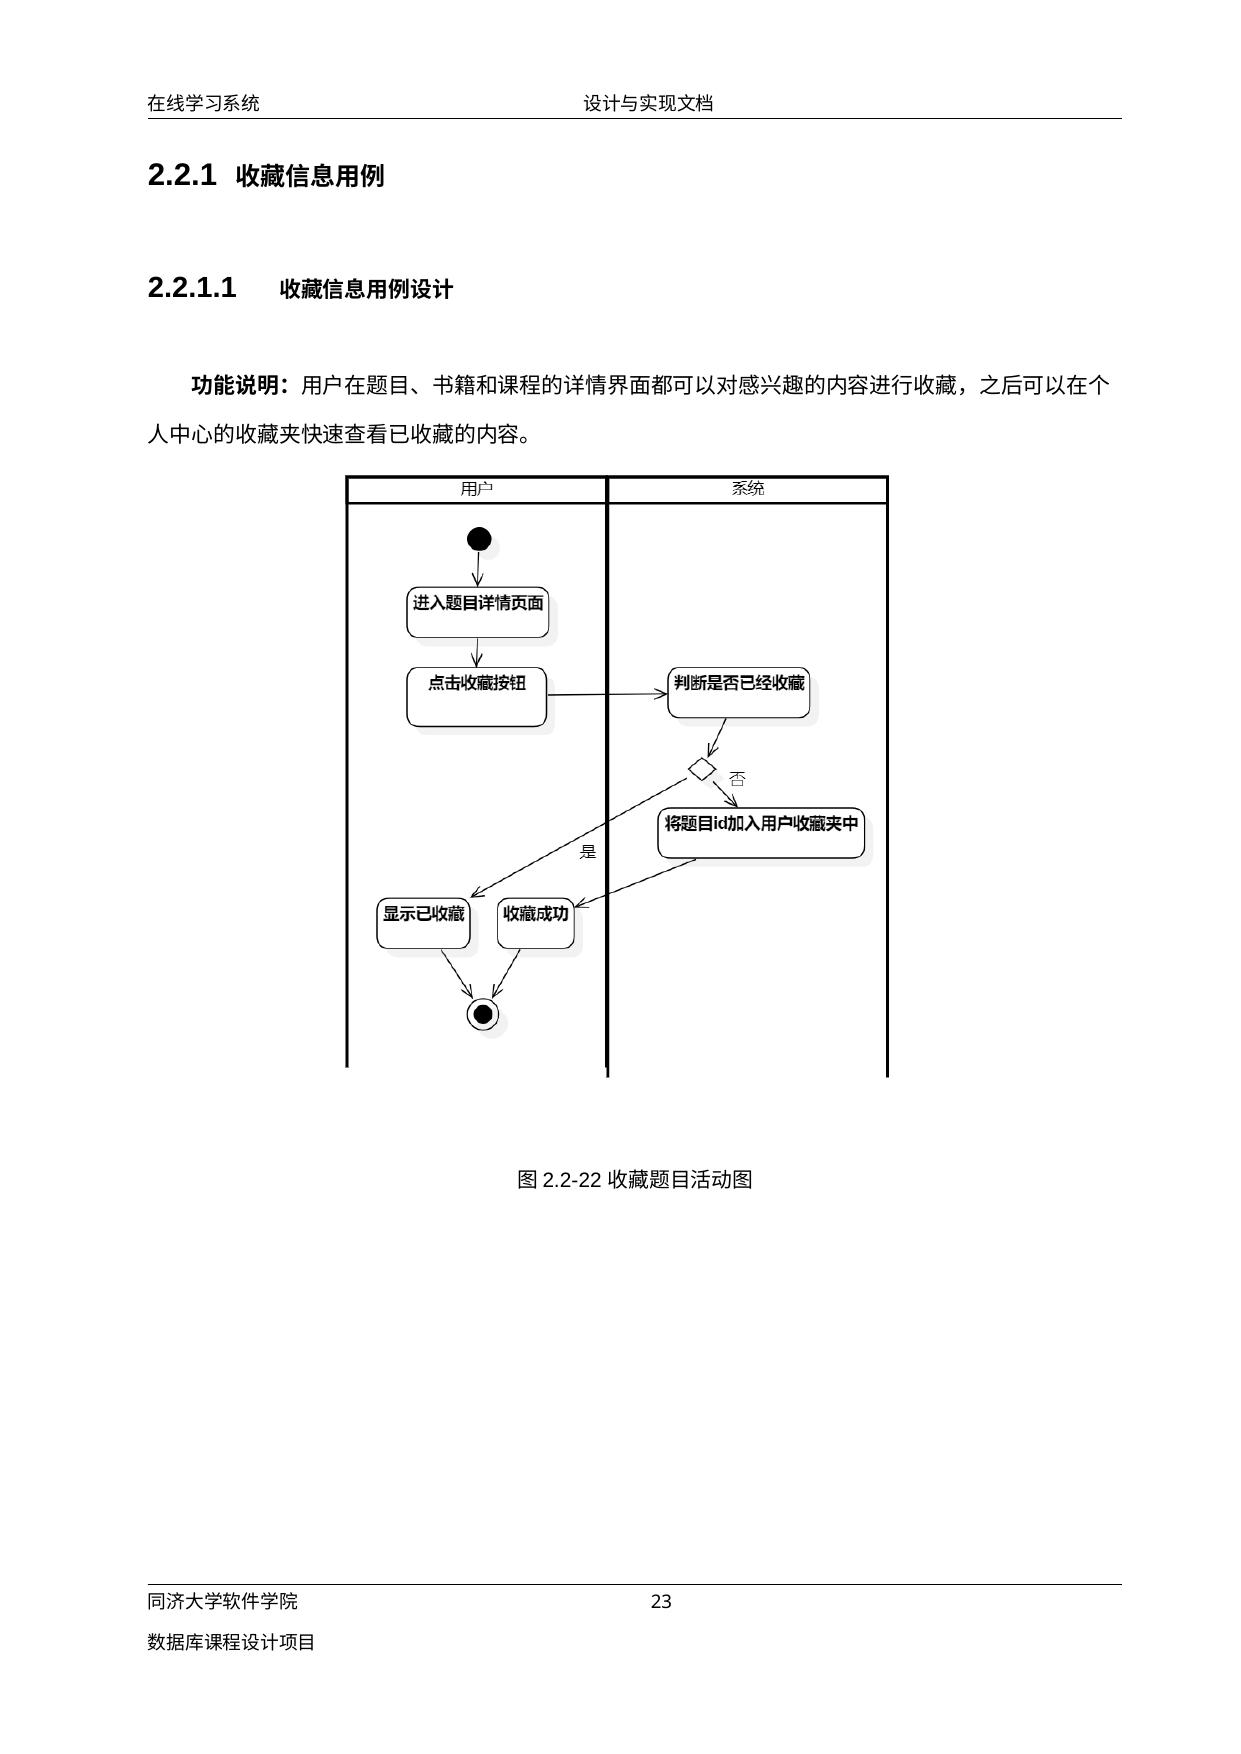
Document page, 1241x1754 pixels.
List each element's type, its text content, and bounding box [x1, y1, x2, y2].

picture [334, 464, 936, 1127]
subtitle 收藏信息用例设计 [148, 254, 1122, 319]
subtitle 收藏信息用例 [148, 142, 1122, 207]
text 功能说明：用户在题目、书籍和课程的详情界面都可以对感兴趣的内容进行收藏，之后可以在个人中心的收藏夹快速查看已收藏的内容。 [148, 368, 1122, 449]
